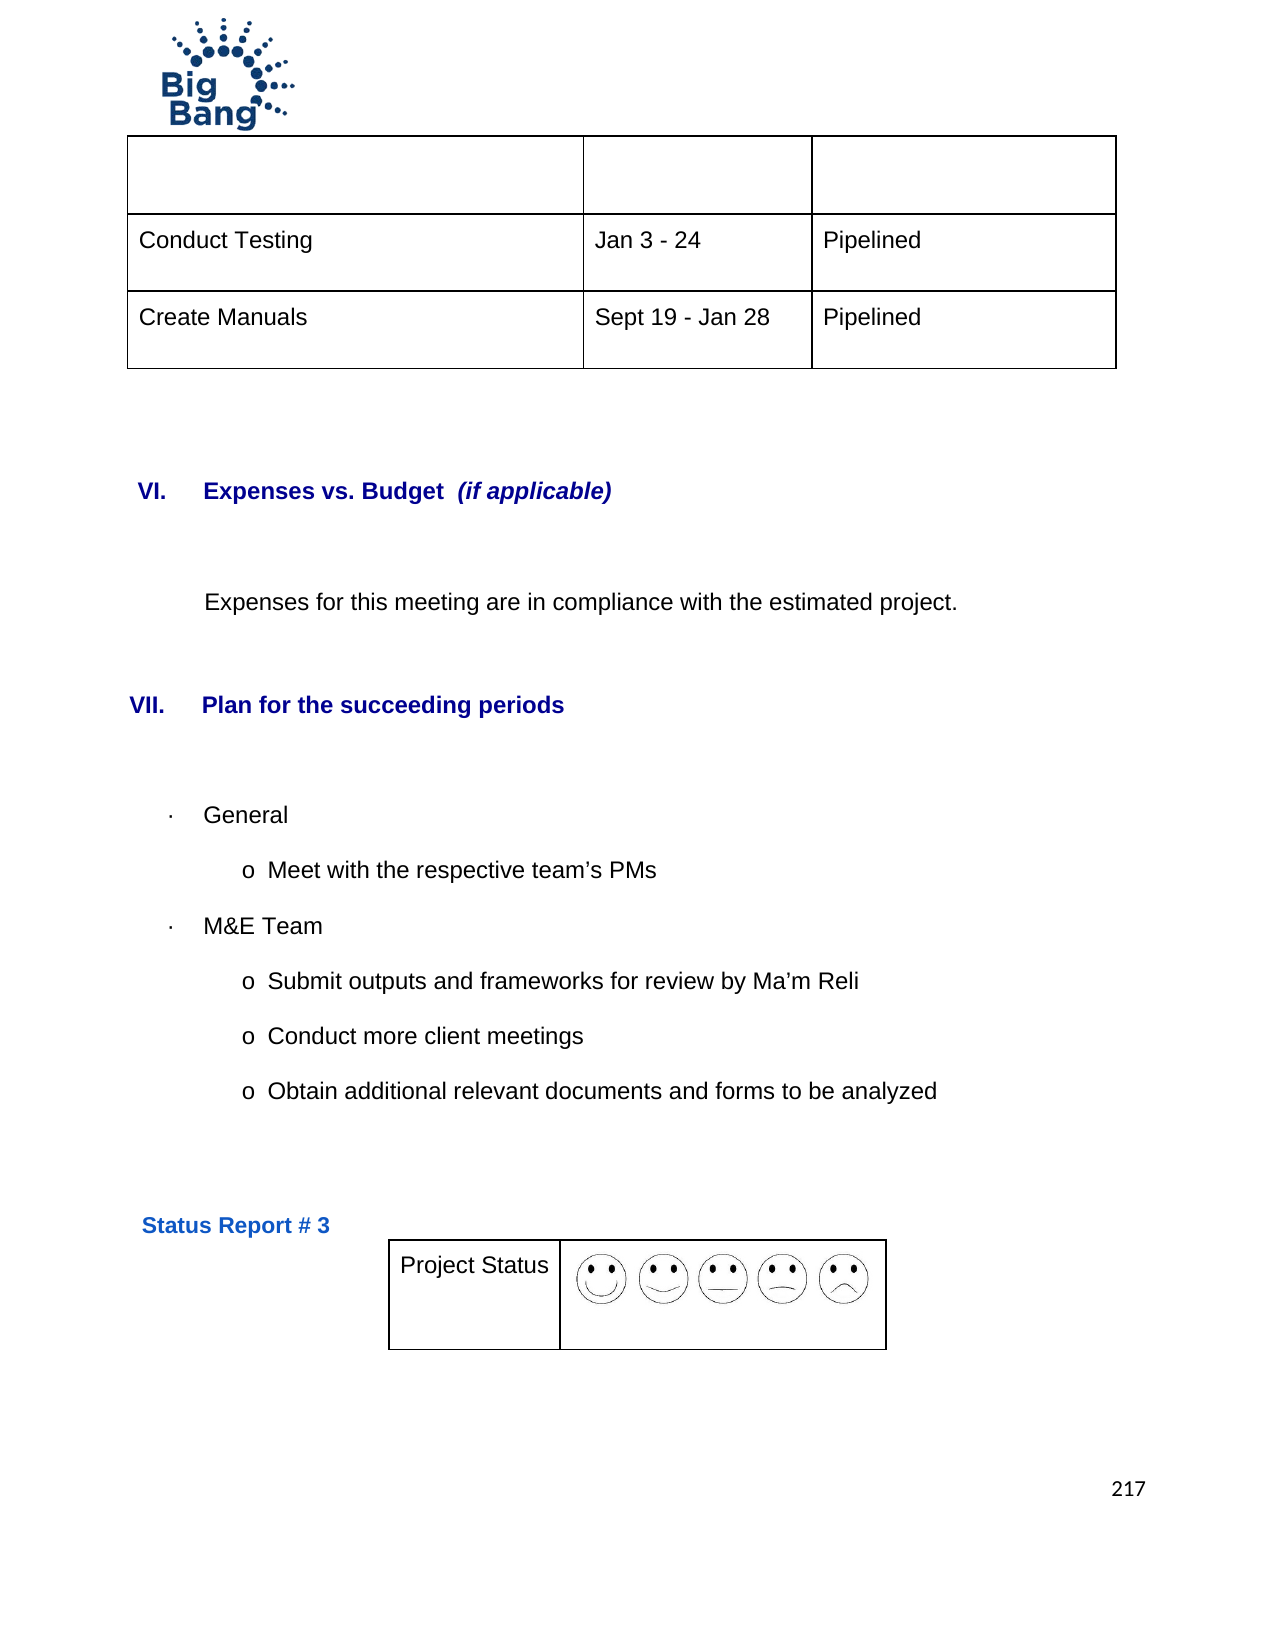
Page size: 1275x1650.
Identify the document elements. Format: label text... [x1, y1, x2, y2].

text VI. Expenses vs. Budget (if applicable) [129, 477, 1146, 505]
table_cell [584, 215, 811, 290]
text VII. Plan for the succeeding periods [129, 691, 1146, 718]
picture [147, 11, 302, 135]
subtitle Status Report # 3 [142, 1188, 1146, 1239]
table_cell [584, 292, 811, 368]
text · M&E Team [167, 912, 1146, 939]
picture [571, 1251, 875, 1312]
text o Conduct more client meetings [242, 1022, 1146, 1050]
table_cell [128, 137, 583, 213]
text · General [167, 801, 1146, 829]
text o Meet with the respective team’s PMs [242, 856, 1146, 884]
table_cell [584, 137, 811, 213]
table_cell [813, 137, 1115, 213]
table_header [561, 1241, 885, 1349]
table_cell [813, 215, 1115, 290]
text Expenses for this meeting are in compliance with the estimated project. [129, 588, 1146, 615]
text o Obtain additional relevant documents and forms to be analyzed [242, 1077, 1146, 1105]
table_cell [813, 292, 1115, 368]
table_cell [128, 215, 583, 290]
text o Submit outputs and frameworks for review by Ma’m Reli [242, 967, 1146, 994]
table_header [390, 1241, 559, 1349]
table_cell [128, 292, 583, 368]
